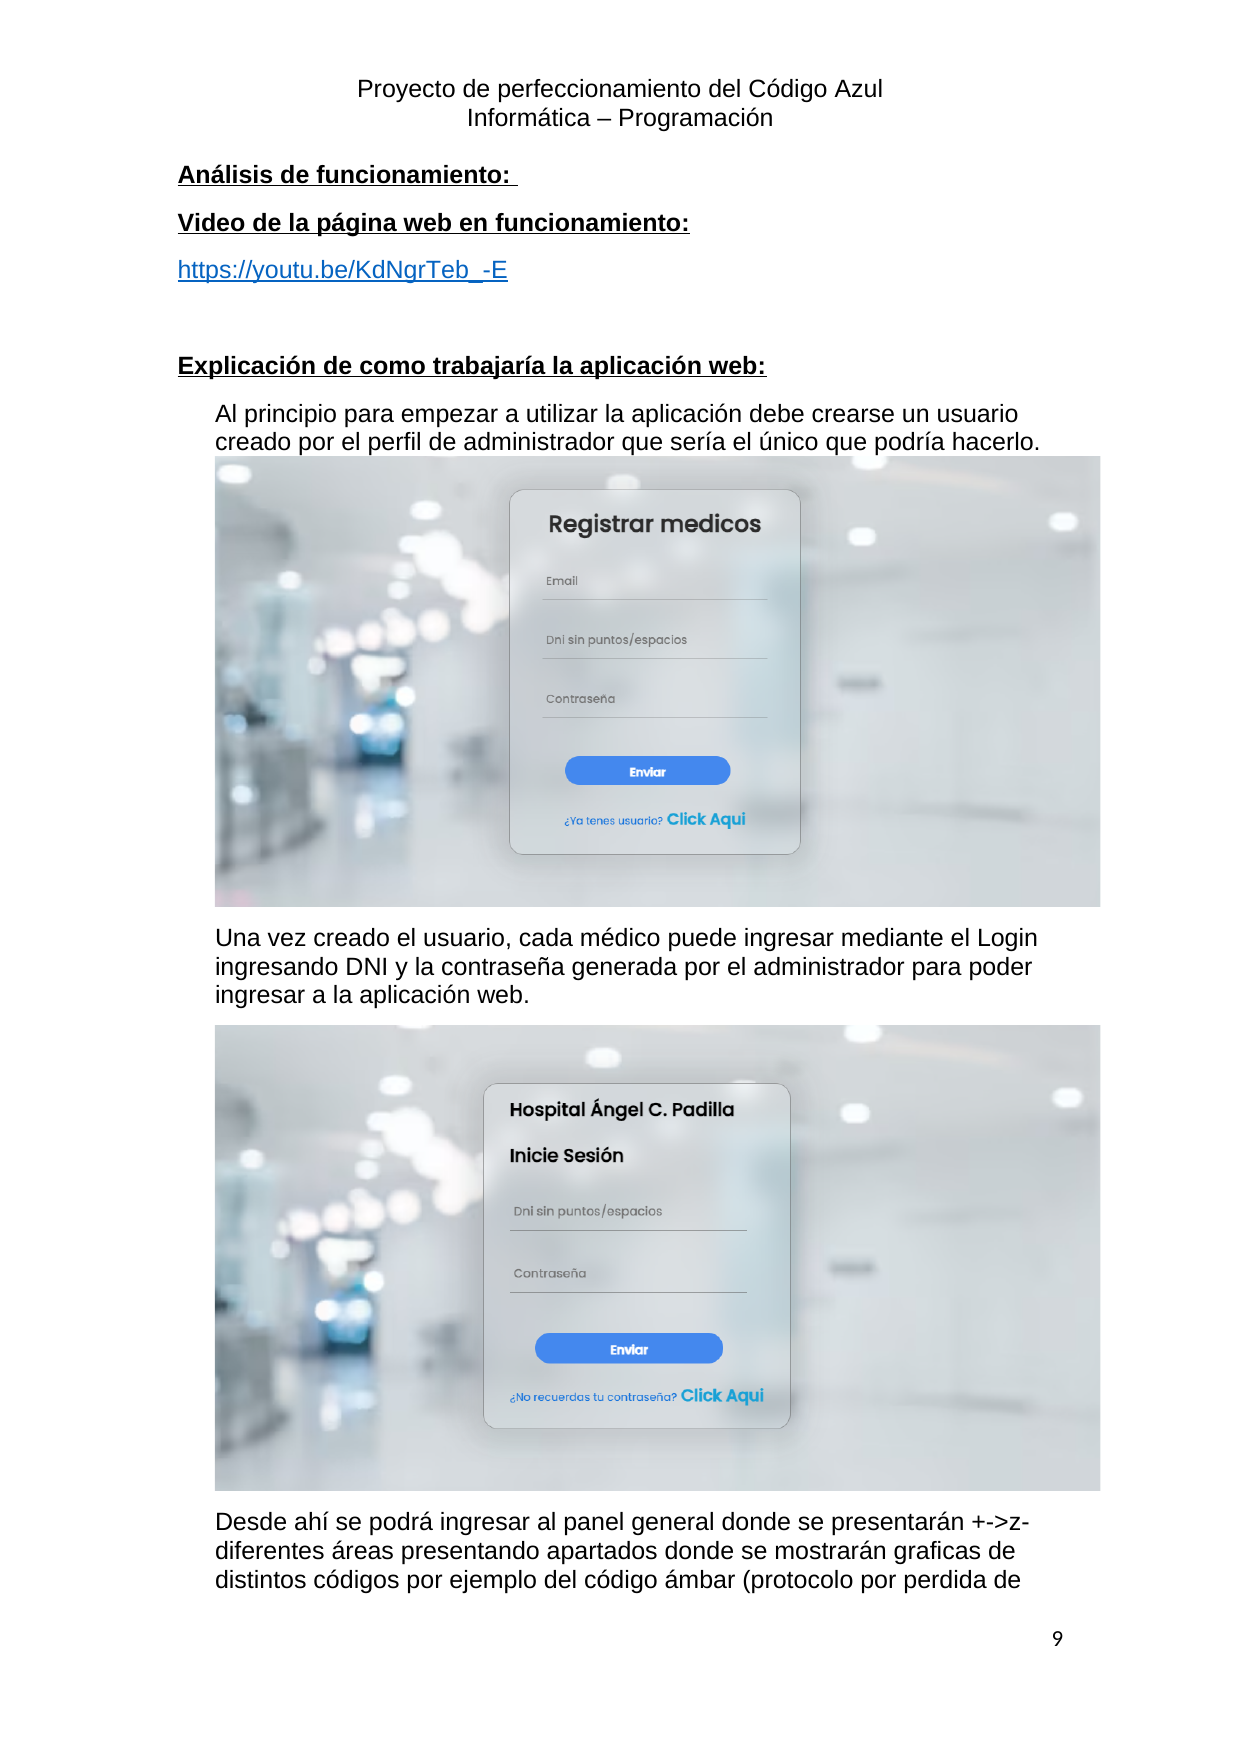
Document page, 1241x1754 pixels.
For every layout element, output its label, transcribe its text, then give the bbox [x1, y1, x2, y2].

text Explicación de como trabajaría la aplicación web: [177, 351, 1063, 379]
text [215, 1507, 1063, 1593]
text Análisis de funcionamiento: [177, 160, 1063, 189]
text Al principio para empezar a utilizar la aplicación debe crearse un usuario creado por el perfil de administrador que sería el único que podría hacerlo. [215, 398, 1063, 456]
text Video de la página web en funcionamiento: [177, 208, 1063, 236]
text Una vez creado el usuario, cada médico puede ingresar mediante el Login ingresando DNI y la contraseña generada por el administrador para poder ingresar a la aplicación web. [215, 923, 1063, 1009]
picture [214, 1025, 1101, 1491]
picture [214, 456, 1101, 907]
text https://youtu.be/KdNgrTeb_-E [177, 255, 1063, 284]
